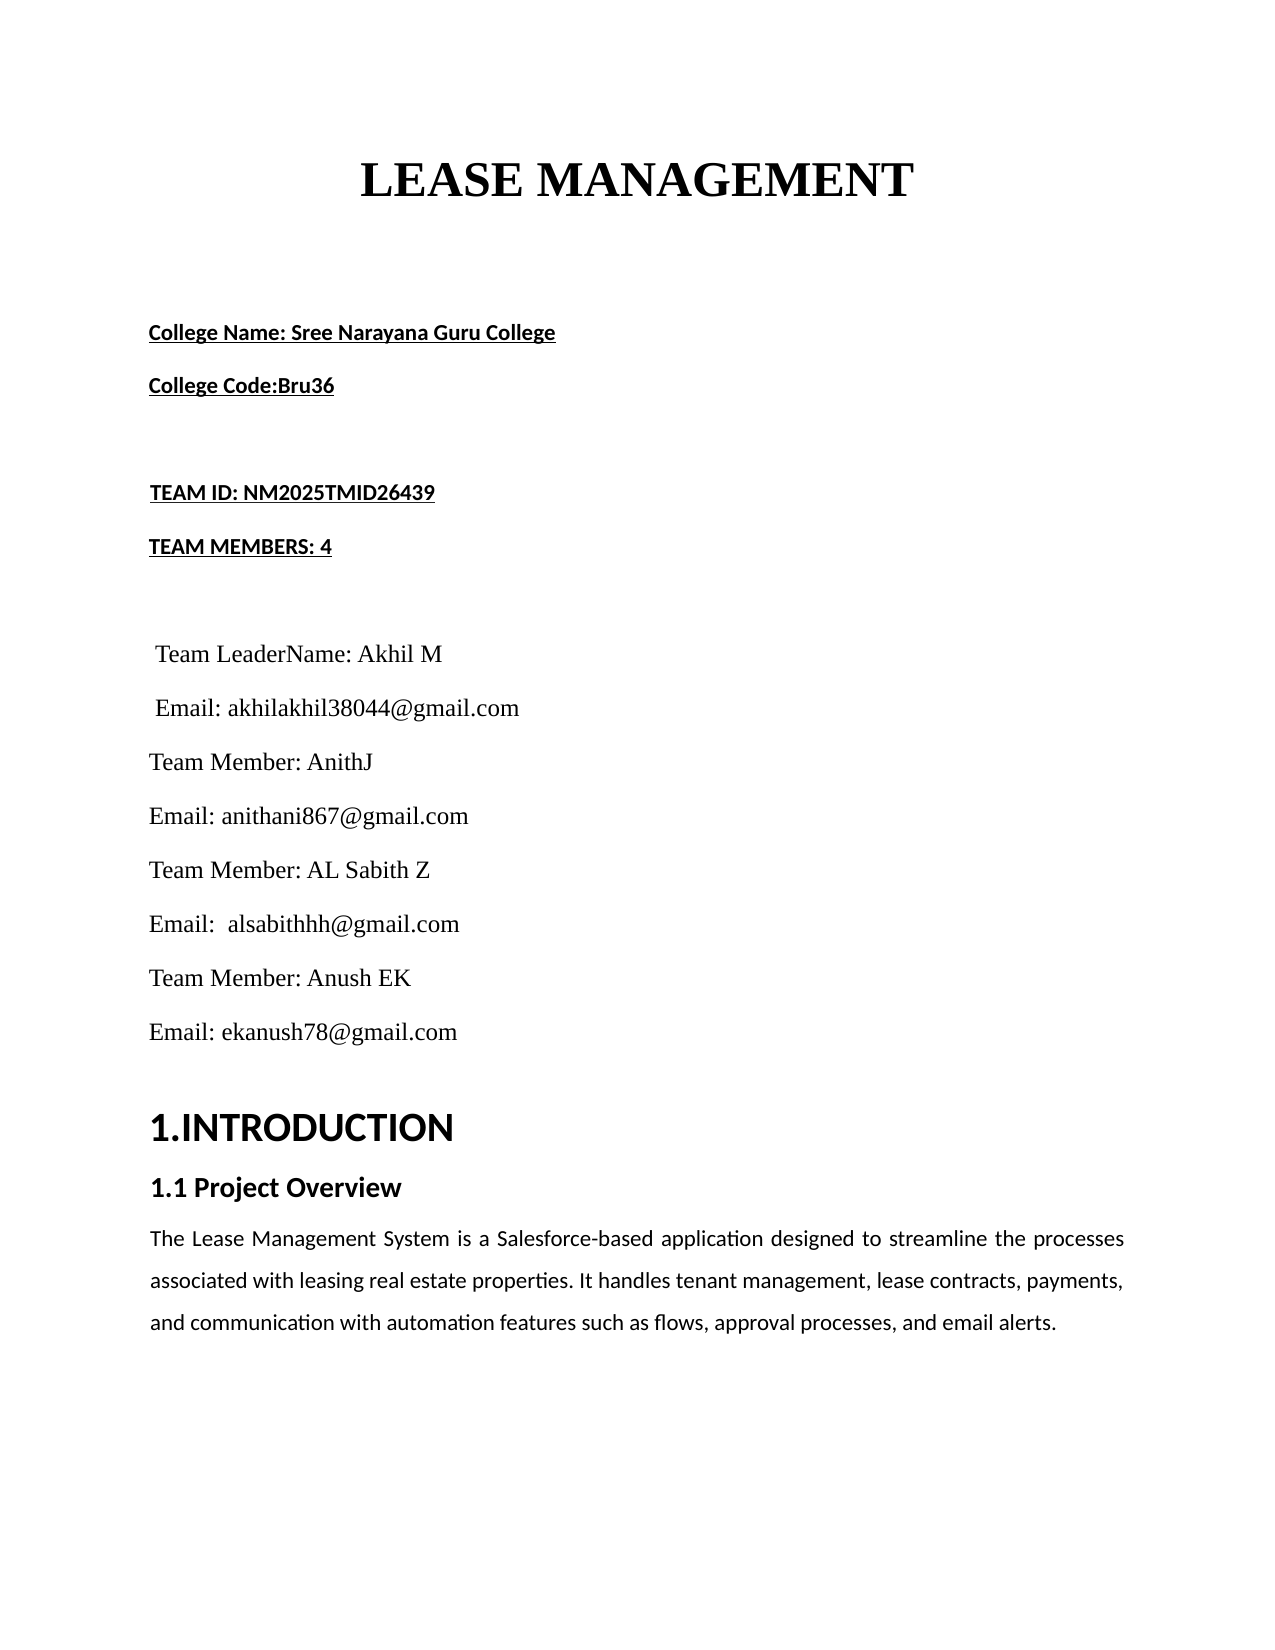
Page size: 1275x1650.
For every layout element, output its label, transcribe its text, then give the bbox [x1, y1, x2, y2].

text TEAM MEMBERS: 4 [148, 532, 1173, 560]
text The Lease Management System is a Salesforce-based application designed to streamline the processes associated with leasing real estate properties. It handles tenant management, lease contracts, payments, and communication with automation features such as flows, approval processes, and email alerts. [150, 1224, 1125, 1337]
text Email: ekanush78@gmail.com [148, 1017, 1173, 1046]
text Email: anithani867@gmail.com [148, 801, 1173, 830]
text Email: alsabithhh@gmail.com [148, 909, 1173, 938]
text College Name: Sree Narayana Guru College [148, 318, 1173, 346]
text TEAM ID: NM2025TMID26439 [150, 478, 1173, 506]
text Team Member: Anush EK [148, 963, 1173, 992]
text Team Member: AL Sabith Z [148, 855, 1173, 884]
text 1.1 Project Overview [150, 1169, 1119, 1205]
text Team LeaderName: Akhil M [149, 639, 1173, 667]
text LEASE MANAGEMENT [150, 150, 914, 207]
text College Code:Bru36 [148, 371, 1173, 399]
text Email: akhilakhil38044@gmail.com [148, 693, 1173, 722]
subtitle 1.INTRODUCTION [148, 1101, 1173, 1152]
text Team Member: AnithJ [148, 747, 1173, 776]
